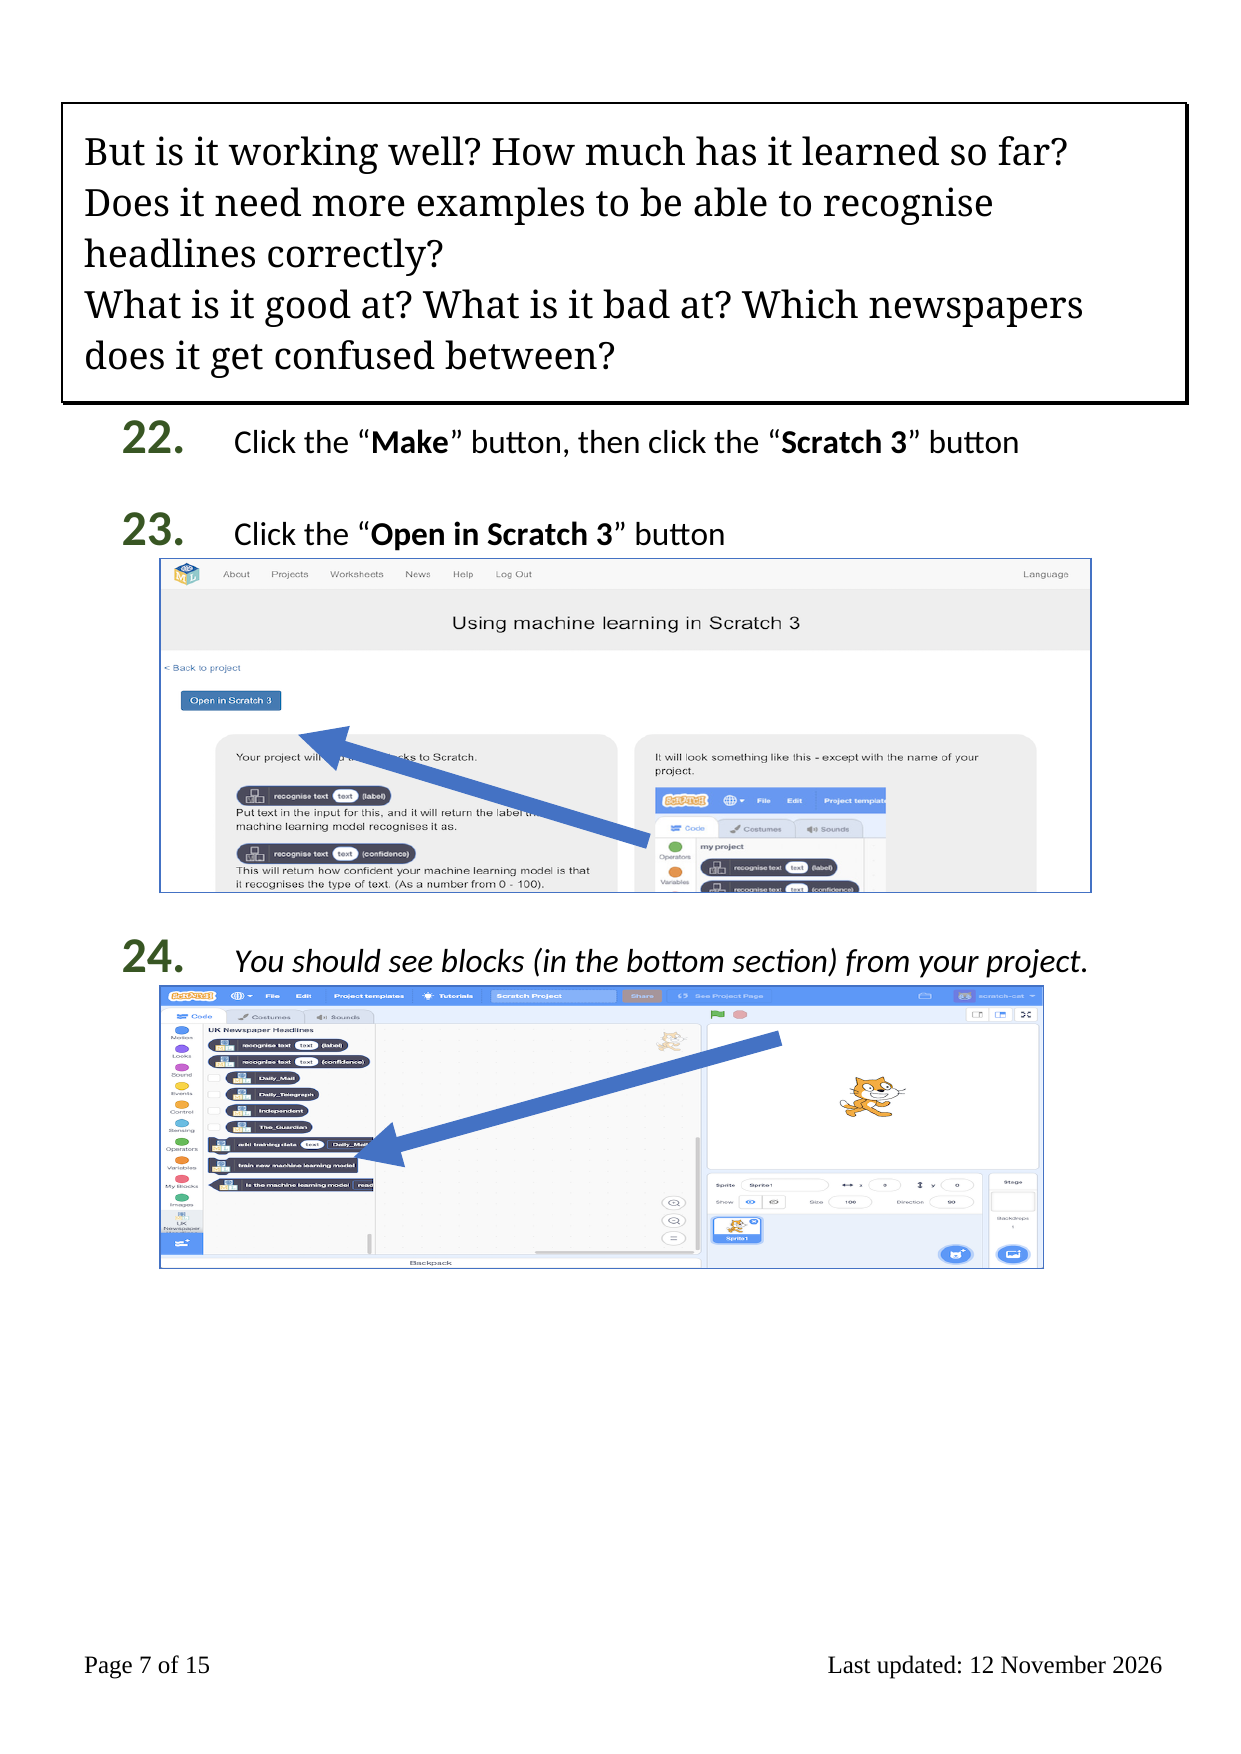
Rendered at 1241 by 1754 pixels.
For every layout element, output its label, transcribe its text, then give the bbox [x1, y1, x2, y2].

list Click the “Make” button, then click the “Scratch 3” button [121, 405, 1164, 497]
picture [161, 559, 1090, 892]
text But is it working well? How much has it learned so far? Does it need more examples to be able to recognise headlines correctly? What is it good at? What is it bad at? Which newspapers does it get confused between? [63, 104, 1185, 401]
picture [161, 987, 1043, 1268]
